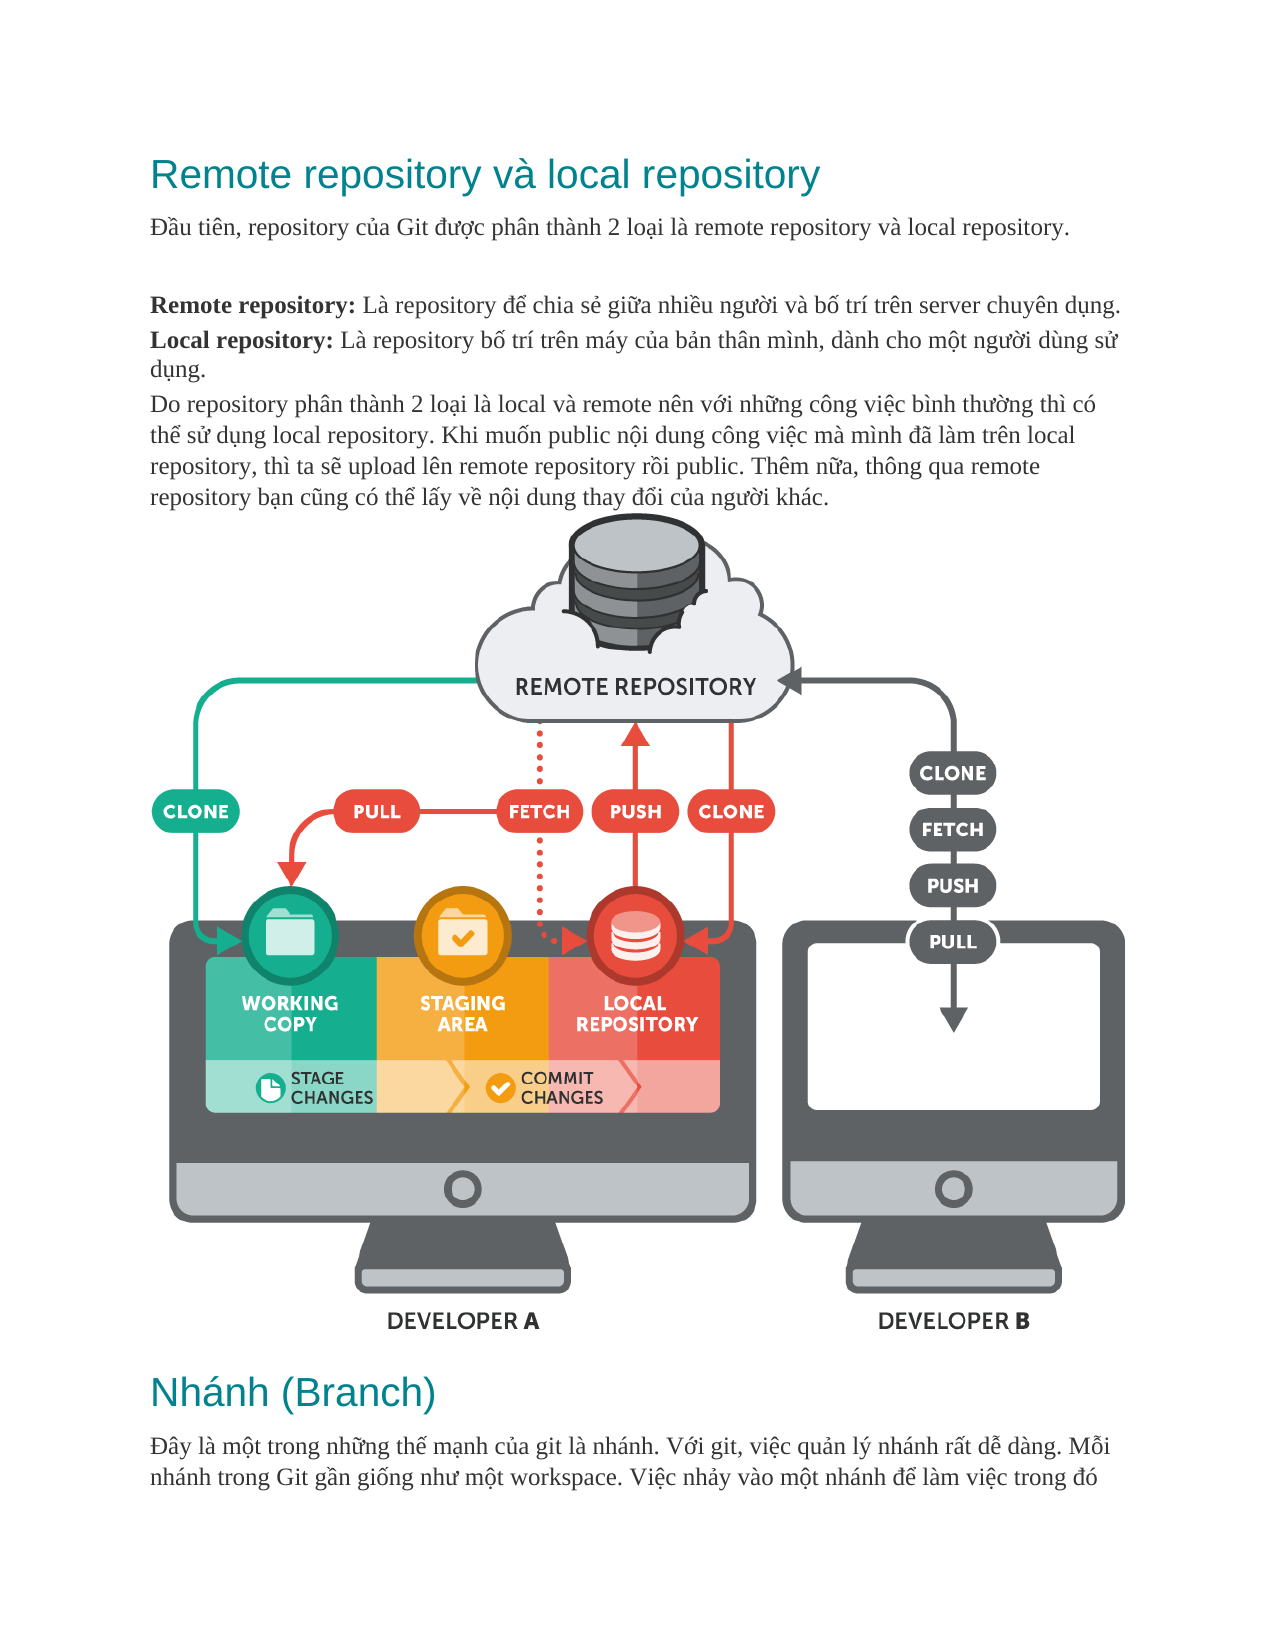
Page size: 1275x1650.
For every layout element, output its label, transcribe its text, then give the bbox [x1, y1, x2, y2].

text Nhánh (Branch) [150, 1368, 1125, 1415]
subtitle Remote repository và local repository [150, 150, 1125, 197]
picture [150, 513, 1125, 1335]
text Local repository: Là repository bố trí trên máy của bản thân mình, dành cho một người dùng sử dụng. [150, 325, 1125, 383]
text Do repository phân thành 2 loại là local và remote nên với những công việc bình thường thì có thể sử dụng local repository. Khi muốn public nội dung công việc mà mình đã làm trên local repository, thì ta sẽ upload lên remote repository rồi public. Thêm nữa, thông qua remote repository bạn cũng có thể lấy về nội dung thay đổi của người khác. [150, 389, 1125, 511]
text Remote repository: Là repository để chia sẻ giữa nhiều người và bố trí trên server chuyên dụng. [150, 290, 1125, 319]
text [150, 1431, 1125, 1491]
text Đầu tiên, repository của Git được phân thành 2 loại là remote repository và local repository. [150, 212, 1125, 271]
